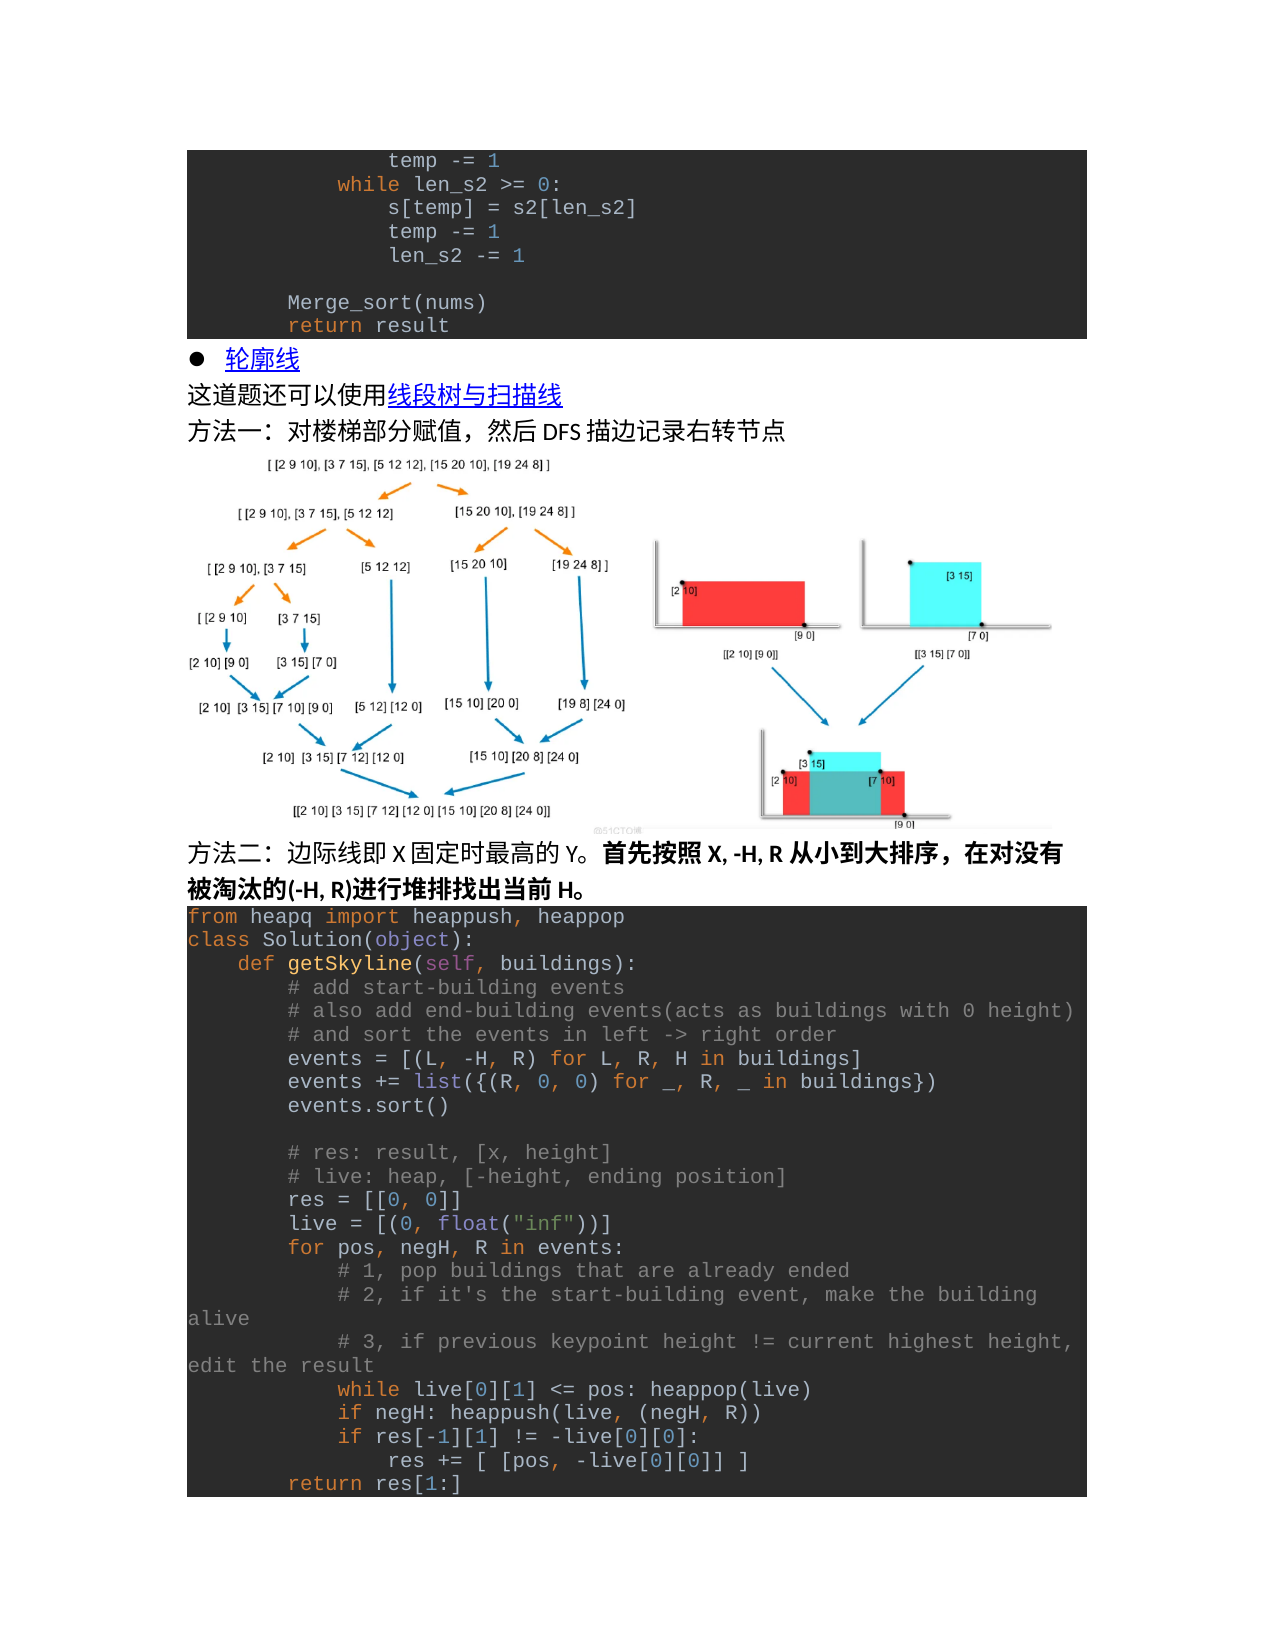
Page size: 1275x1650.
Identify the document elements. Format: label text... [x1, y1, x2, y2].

list 轮廓线 [187, 339, 1087, 375]
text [187, 150, 1087, 339]
text from heapq import heappush, heappop class Solution(object): def getSkyline(self, buildings): # add start-building events # also add end-building events(acts as buildings with 0 height) # and sort the events in left -> right order events = [(L, -H, R) for L, R, H in buildings] events += list({(R, 0, 0) for _, R, _ in buildings}) events.sort() # res: result, [x, height] # live: heap, [-height, ending position] res = [[0, 0]] live = [(0, float("inf"))] for pos, negH, R in events: # 1, pop buildings that are already ended # 2, if it's the start-building event, make the building alive # 3, if previous keypoint height != current highest height, edit the result while live[0][1] <= pos: heappop(live) if negH: heappush(live, (negH, R)) if res[-1][1] != -live[0][0]: res += [ [pos, -live[0][0]] ] return res[1:] [187, 906, 1087, 1497]
picture [643, 536, 1053, 834]
text 这道题还可以使用线段树与扫描线 [187, 375, 1087, 412]
text 方法二：边际线即X固定时最高的Y。首先按照X, -H, R 从小到大排序，在对没有被淘汰的(-H, R)进行堆排找出当前H。 [187, 833, 1087, 906]
text 方法一：对楼梯部分赋值，然后DFS描边记录右转节点 [187, 412, 1087, 448]
